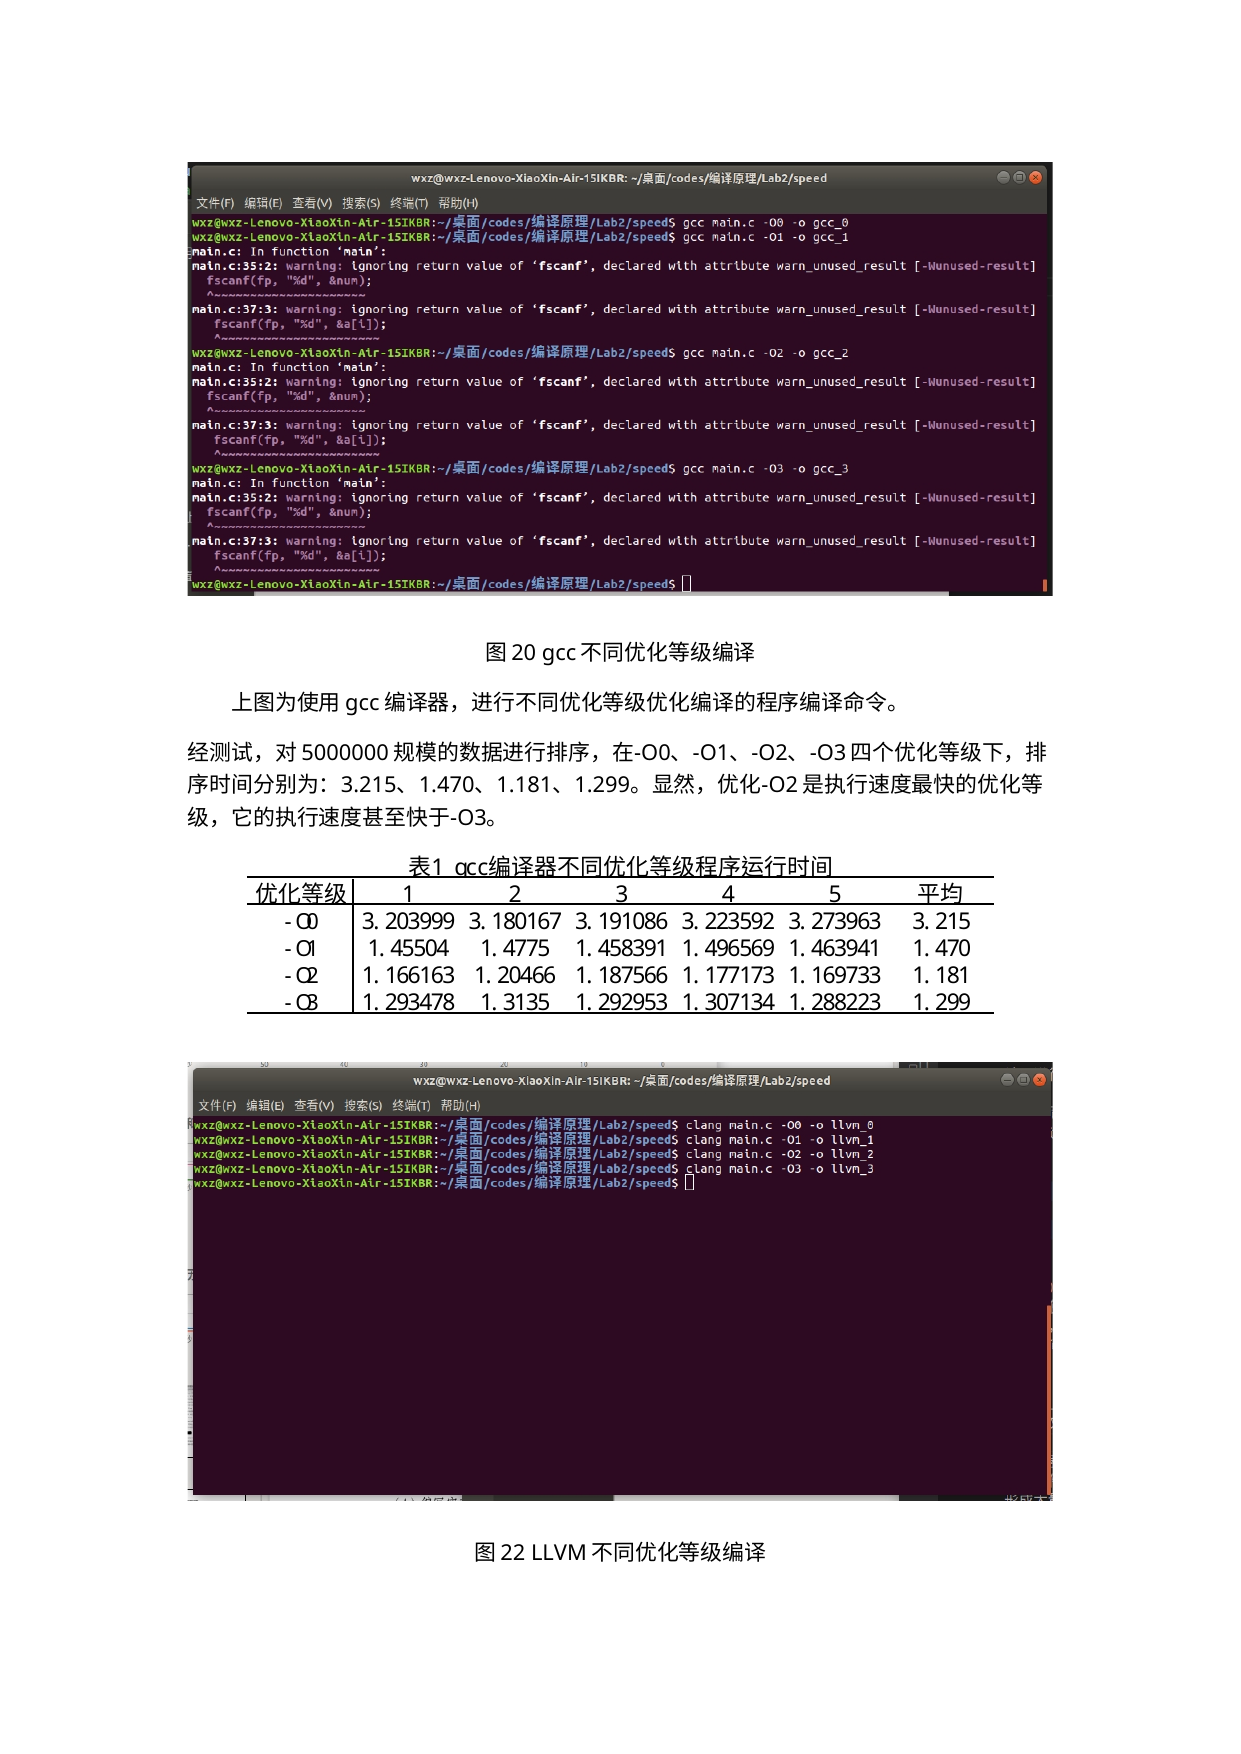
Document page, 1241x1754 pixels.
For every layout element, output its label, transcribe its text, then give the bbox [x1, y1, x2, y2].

text 经测试，对5000000规模的数据进行排序，在-O0、-O1、-O2、-O3四个优化等级下，排序时间分别为：3.215、1.470、1.181、1.299。显然，优化-O2是执行速度最快的优化等级，它的执行速度甚至快于-O3。 [187, 734, 1053, 832]
text 上图为使用gcc编译器，进行不同优化等级优化编译的程序编译命令。 [187, 684, 1053, 717]
picture [187, 162, 1053, 596]
picture [187, 1062, 1053, 1501]
text 图22 LLVM不同优化等级编译 [187, 1534, 1053, 1567]
text 图20 gcc不同优化等级编译 [187, 634, 1053, 667]
